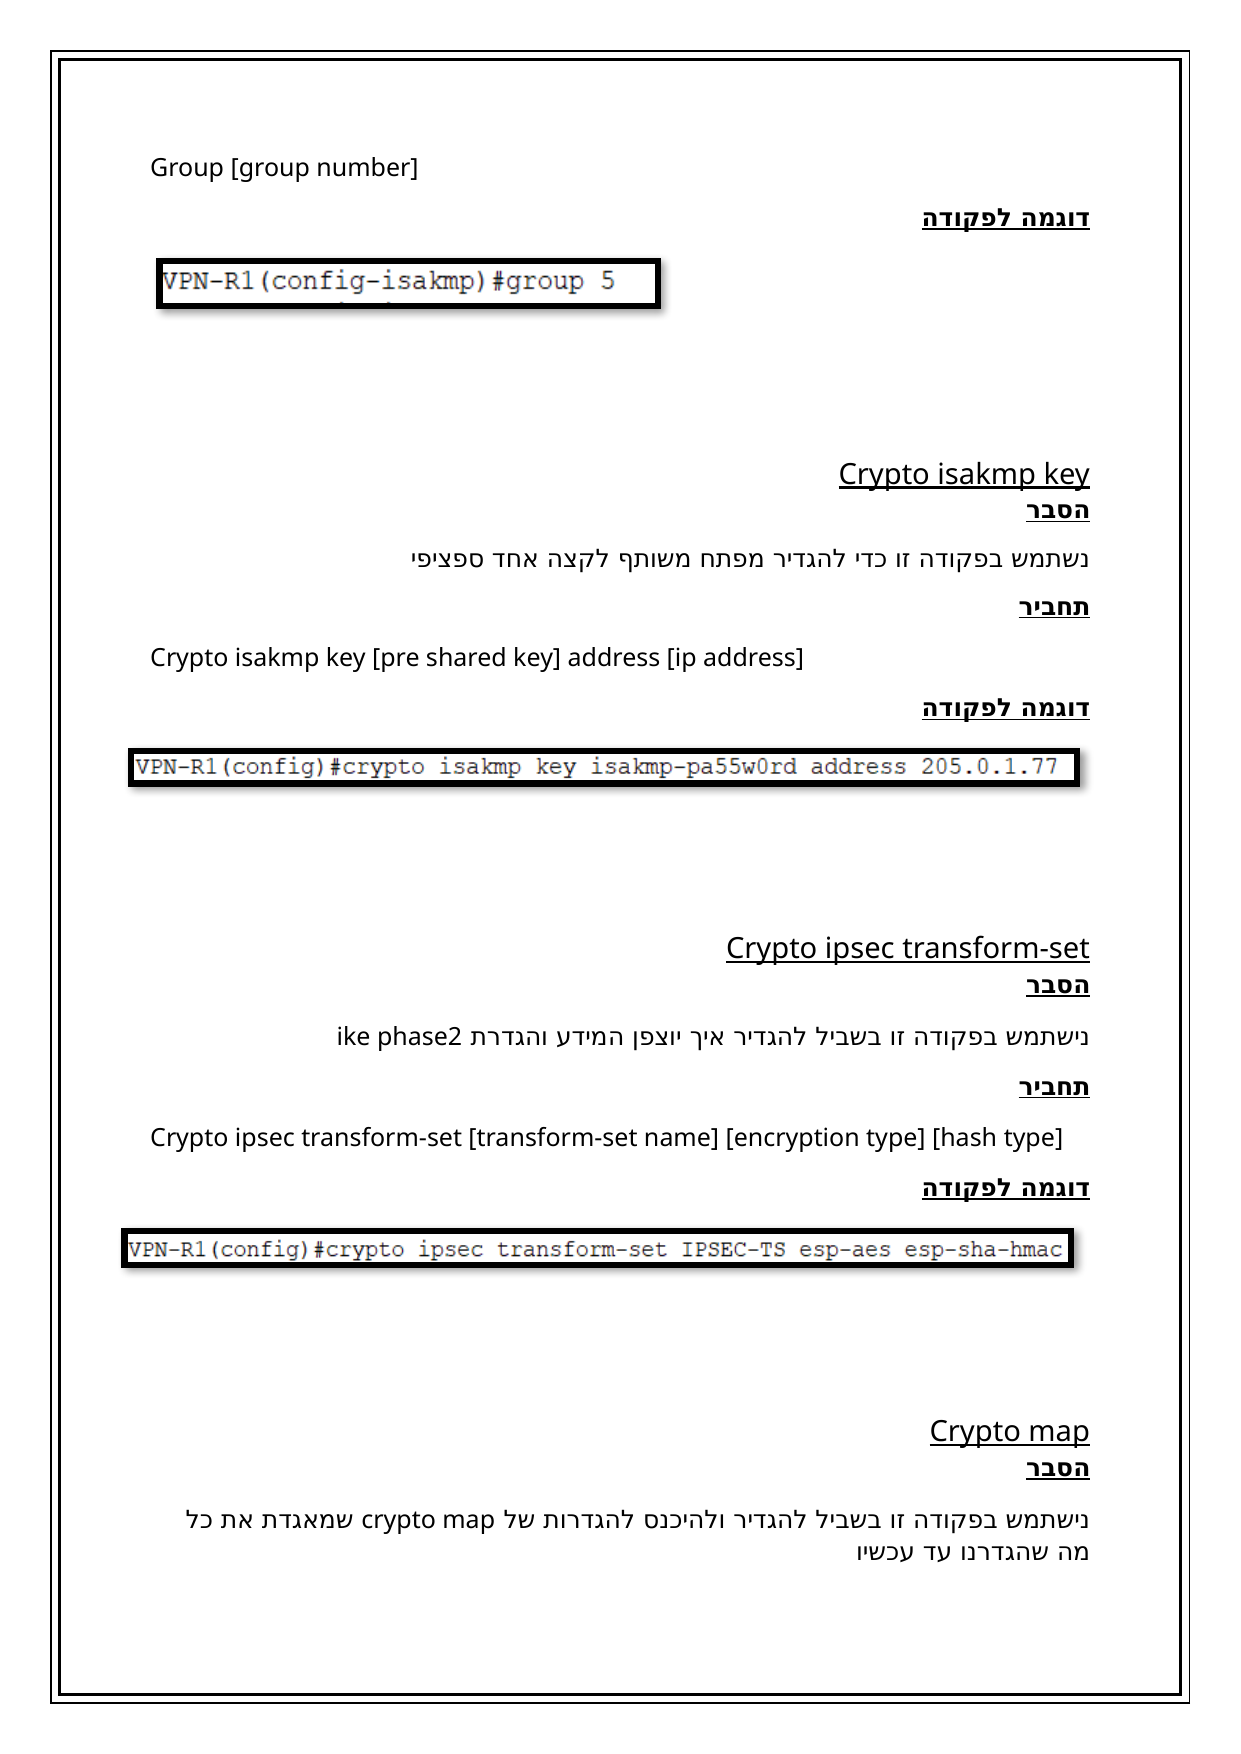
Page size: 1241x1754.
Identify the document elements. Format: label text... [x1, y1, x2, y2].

text נישתמש בפקודה זו בשביל להגדיר ולהיכנס להגדרות של crypto map שמאגדת את כל מה שהגדרנו עד עכשיו [150, 1501, 1090, 1567]
text Group [group number] [150, 150, 1090, 184]
text Crypto isakmp key [pre shared key] address [ip address] [150, 640, 1090, 674]
text Crypto ipsec transform-set [transform-set name] [encryption type] [hash type] [150, 1120, 1090, 1154]
picture [128, 1234, 1068, 1262]
text דוגמה לפקודה [150, 1173, 1090, 1202]
text הסבר [150, 970, 1090, 999]
subtitle Crypto map [150, 1410, 1090, 1450]
text תחביר [150, 1072, 1090, 1101]
picture [163, 264, 655, 303]
subtitle Crypto isakmp key [150, 453, 1090, 493]
text נישתמש בפקודה זו בשביל להגדיר איך יוצפן המידע והגדרת ike phase2 [150, 1018, 1090, 1052]
picture [134, 754, 1074, 780]
text הסבר [150, 1453, 1090, 1482]
subtitle Crypto ipsec transform-set [150, 927, 1090, 967]
text הסבר [150, 496, 1090, 525]
text תחביר [150, 592, 1090, 621]
text נשתמש בפקודה זו כדי להגדיר מפתח משותף לקצה אחד ספציפי [150, 544, 1090, 573]
text דוגמה לפקודה [150, 693, 1090, 723]
text דוגמה לפקודה [150, 203, 1090, 233]
